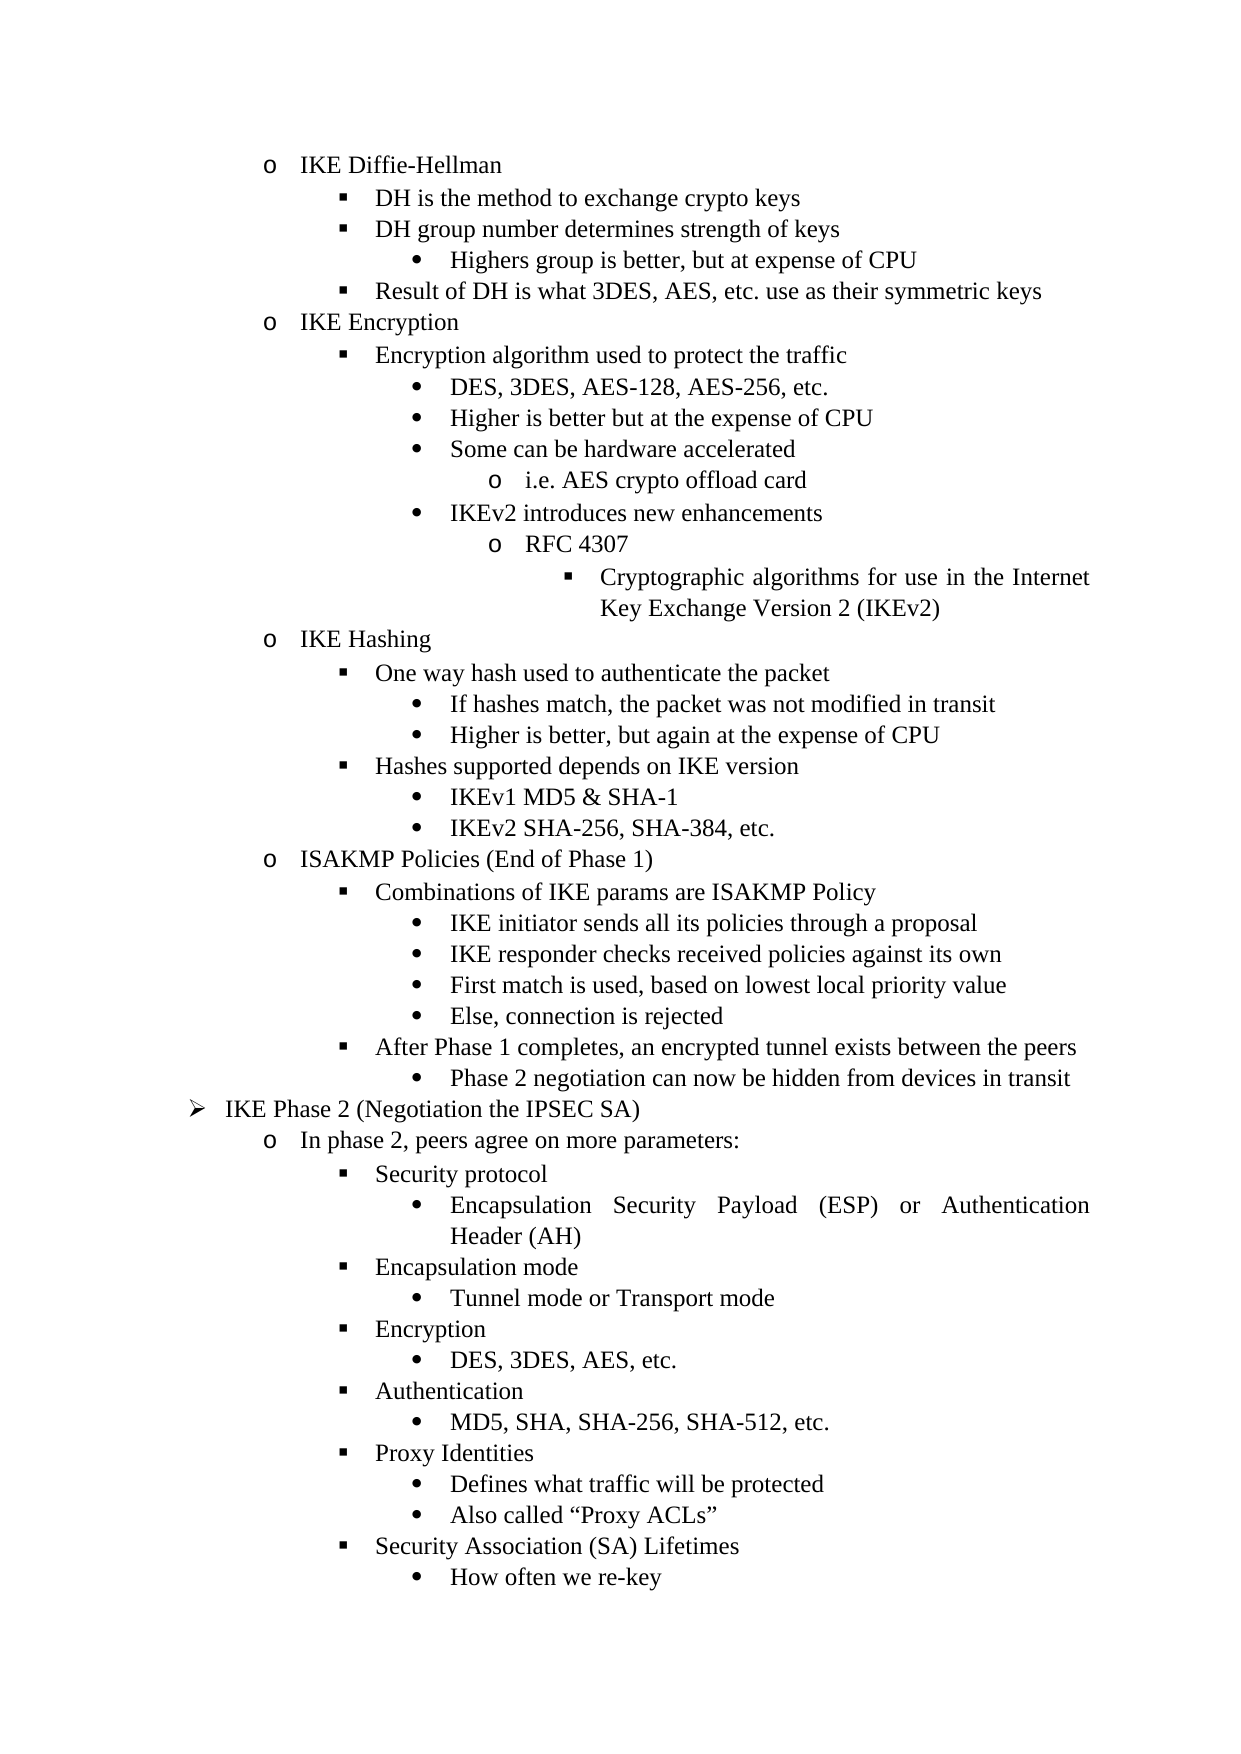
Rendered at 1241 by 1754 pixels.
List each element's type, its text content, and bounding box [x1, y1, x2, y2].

list ISAKMP Policies (End of Phase 1) [262, 844, 1090, 875]
list DH group number determines strength of keys [337, 214, 1090, 243]
list Encryption [337, 1314, 1090, 1343]
list Proxy Identities [337, 1438, 1090, 1467]
list Else, connection is rejected [412, 1001, 1090, 1030]
list IKE Diffie-Hellman [262, 150, 1090, 181]
list IKE Phase 2 (Negotiation the IPSEC SA) [187, 1094, 1090, 1123]
list Highers group is better, but at expense of CPU [412, 245, 1090, 274]
list i.e. AES crypto offload card [487, 465, 1090, 496]
list IKEv2 introduces new enhancements [412, 498, 1090, 527]
list Result of DH is what 3DES, AES, etc. use as their symmetric keys [337, 276, 1090, 305]
list DH is the method to exchange crypto keys [337, 183, 1090, 212]
list Encryption algorithm used to protect the traffic [337, 341, 1090, 369]
list Some can be hardware accelerated [412, 434, 1090, 462]
list IKE initiator sends all its policies through a proposal [412, 908, 1090, 937]
list Cryptographic algorithms for use in the Internet Key Exchange Version 2 (IKEv2) [562, 562, 1090, 622]
list Also called “Proxy ACLs” [412, 1500, 1090, 1529]
list Encapsulation Security Payload (ESP) or Authentication Header (AH) [412, 1190, 1090, 1249]
list Phase 2 negotiation can now be hidden from devices in transit [412, 1063, 1090, 1092]
list MD5, SHA, SHA-256, SHA-512, etc. [412, 1407, 1090, 1436]
list IKE Hashing [262, 624, 1090, 655]
list How often we re-key [412, 1562, 1090, 1591]
list Security protocol [337, 1159, 1090, 1187]
list IKEv2 SHA-256, SHA-384, etc. [412, 813, 1090, 842]
list Authentication [337, 1376, 1090, 1405]
list Higher is better, but again at the expense of CPU [412, 720, 1090, 748]
list IKE responder checks received policies against its own [412, 939, 1090, 968]
list In phase 2, peers agree on more parameters: [262, 1125, 1090, 1156]
list If hashes match, the packet was not modified in transit [412, 689, 1090, 717]
list Defines what traffic will be protected [412, 1469, 1090, 1498]
list IKEv1 MD5 & SHA-1 [412, 782, 1090, 811]
list First match is used, based on lowest local priority value [412, 970, 1090, 999]
list RFC 4307 [487, 529, 1090, 560]
list IKE Encryption [262, 307, 1090, 338]
list Encapsulation mode [337, 1252, 1090, 1281]
list Higher is better but at the expense of CPU [412, 403, 1090, 431]
list Security Association (SA) Lifetimes [337, 1531, 1090, 1560]
list After Phase 1 completes, an encrypted tunnel exists between the peers [337, 1032, 1090, 1061]
list Tunnel mode or Transport mode [412, 1283, 1090, 1312]
list DES, 3DES, AES-128, AES-256, etc. [412, 372, 1090, 400]
list One way hash used to authenticate the packet [337, 658, 1090, 686]
list DES, 3DES, AES, etc. [412, 1345, 1090, 1374]
list Hashes supported depends on IKE version [337, 751, 1090, 779]
list Combinations of IKE params are ISAKMP Policy [337, 877, 1090, 906]
